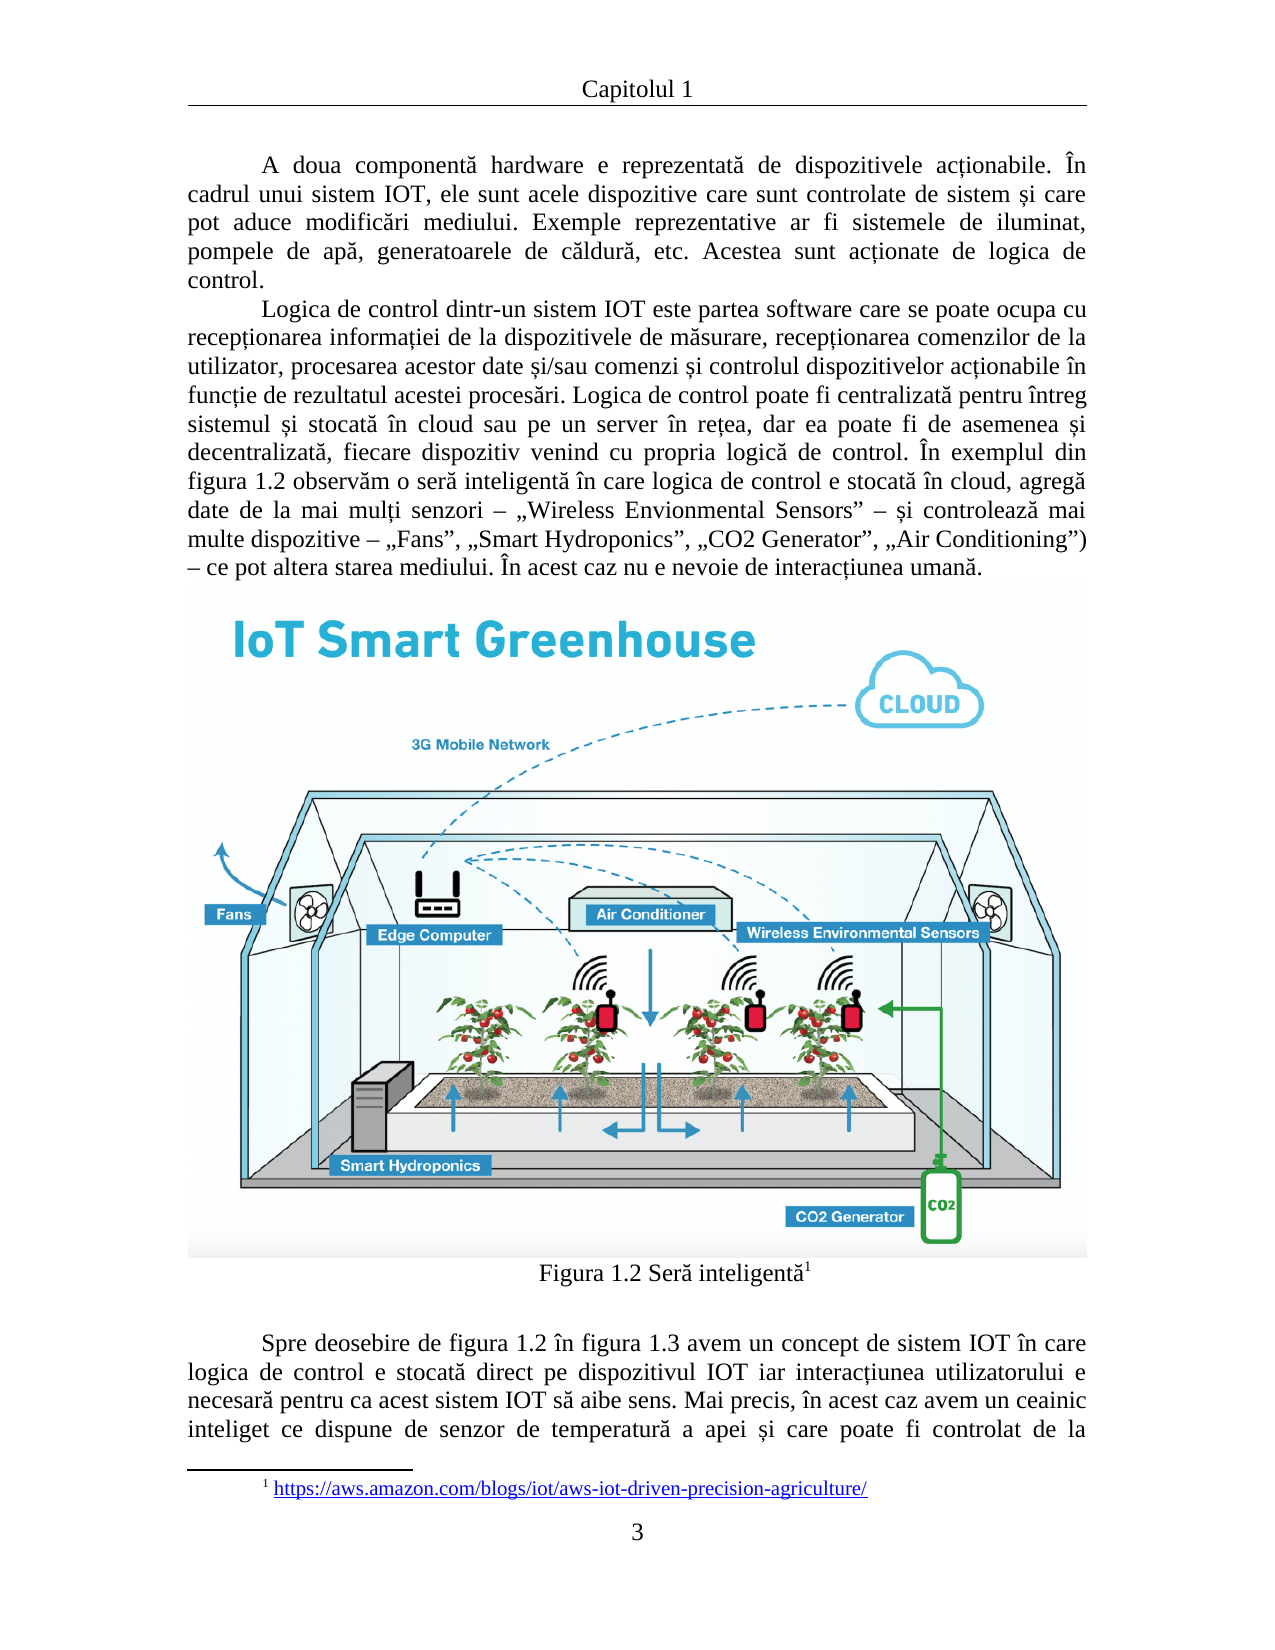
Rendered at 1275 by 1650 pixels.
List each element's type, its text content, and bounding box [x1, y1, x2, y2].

text Logica de control dintr-un sistem IOT este partea software care se poate ocupa cu recepționarea informației de la dispozitivele de măsurare, recepționarea comenzilor de la utilizator, procesarea acestor date și/sau comenzi și controlul dispozitivelor acționabile în funcție de rezultatul acestei procesări. Logica de control poate fi centralizată pentru întreg sistemul și stocată în cloud sau pe un server în rețea, dar ea poate fi de asemenea și decentralizată, fiecare dispozitiv venind cu propria logică de control. În exemplul din figura 1.2 observăm o seră inteligentă în care logica de control e stocată în cloud, agregă date de la mai mulți senzori – „Wireless Envionmental Sensors” – și controlează mai multe dispozitive – „Fans”, „Smart Hydroponics”, „CO2 Generator”, „Air Conditioning”) – ce pot altera starea mediului. În acest caz nu e nevoie de interacțiunea umană. [187, 294, 1087, 581]
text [187, 1328, 1087, 1443]
picture [187, 581, 1088, 1258]
text A doua componentă hardware e reprezentată de dispozitivele acționabile. În cadrul unui sistem IOT, ele sunt acele dispozitive care sunt controlate de sistem și care pot aduce modificări mediului. Exemple reprezentative ar fi sistemele de iluminat, pompele de apă, generatoarele de căldură, etc. Acestea sunt acționate de logica de control. [187, 150, 1087, 294]
